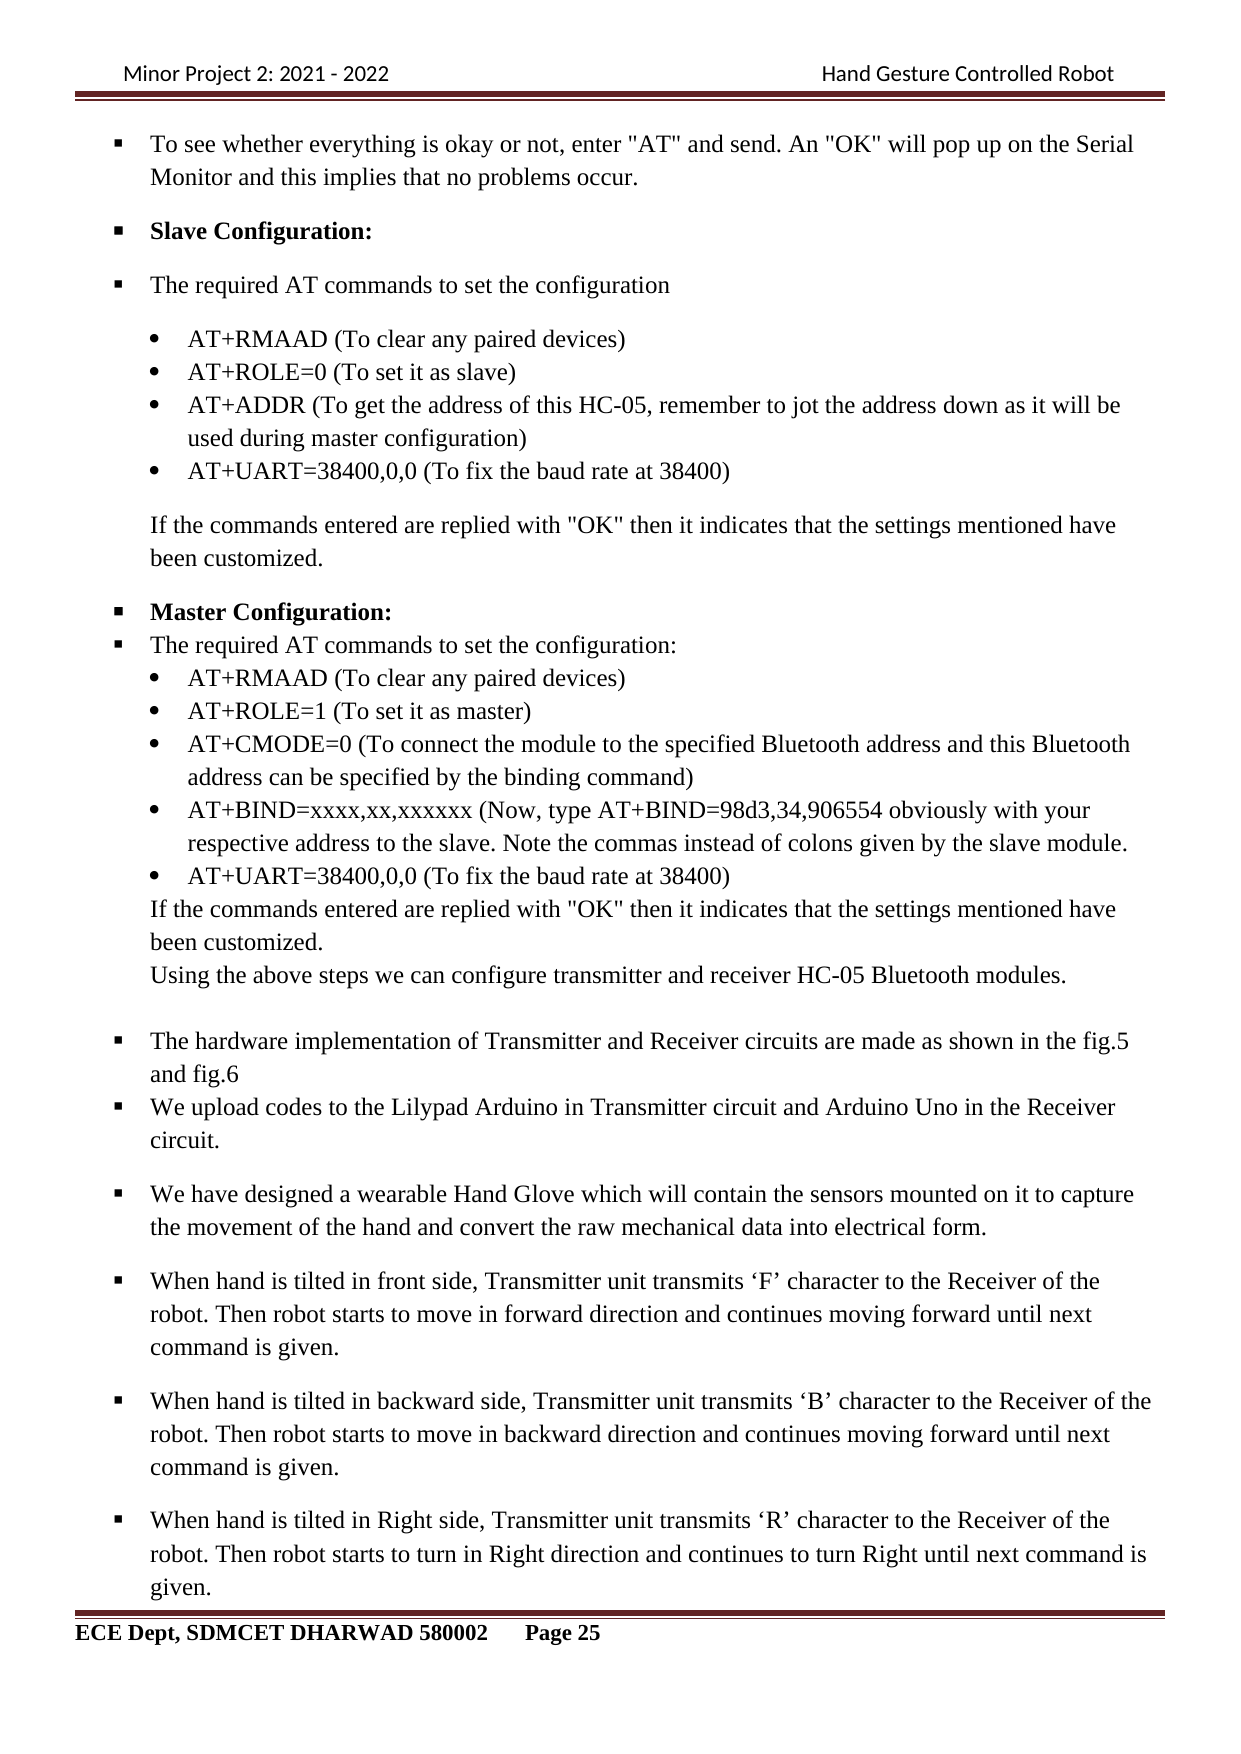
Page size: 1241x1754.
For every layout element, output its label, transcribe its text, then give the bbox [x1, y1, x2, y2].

list AT+ROLE=1 (To set it as master) [150, 696, 1165, 724]
list AT+ADDR (To get the address of this HC-05, remember to jot the address down as it will be used during master configuration) [150, 390, 1165, 452]
list The hardware implementation of Transmitter and Receiver circuits are made as shown in the fig.5 and fig.6 [112, 1026, 1165, 1088]
list To see whether everything is okay or not, enter "AT" and send. An "OK" will pop up on the Serial Monitor and this implies that no problems occur. [112, 129, 1165, 191]
list The required AT commands to set the configuration [112, 270, 1165, 299]
list We upload codes to the Lilypad Arduino in Transmitter circuit and Arduino Uno in the Receiver circuit. [112, 1092, 1165, 1154]
list When hand is tilted in Right side, Transmitter unit transmits ‘R’ character to the Receiver of the robot. Then robot starts to turn in Right direction and continues to turn Right until next command is given. [112, 1506, 1165, 1600]
text If the commands entered are replied with "OK" then it indicates that the settings mentioned have been customized. [150, 510, 1165, 572]
list The required AT commands to set the configuration: [112, 630, 1165, 658]
list Using the above steps we can configure transmitter and receiver HC-05 Bluetooth modules. [150, 960, 1165, 989]
list AT+UART=38400,0,0 (To fix the baud rate at 38400) [150, 456, 1165, 485]
list Master Configuration: [112, 597, 1165, 626]
list When hand is tilted in backward side, Transmitter unit transmits ‘B’ character to the Receiver of the robot. Then robot starts to move in backward direction and continues moving forward until next command is given. [112, 1386, 1165, 1481]
list Slave Configuration: [112, 216, 1165, 245]
list We have designed a wearable Hand Glove which will contain the sensors mounted on it to capture the movement of the hand and convert the raw mechanical data into electrical form. [112, 1179, 1165, 1241]
list AT+CMODE=0 (To connect the module to the specified Bluetooth address and this Bluetooth address can be specified by the binding command) [150, 729, 1165, 791]
list AT+UART=38400,0,0 (To fix the baud rate at 38400) [150, 861, 1165, 890]
list AT+RMAAD (To clear any paired devices) [150, 663, 1165, 692]
list When hand is tilted in front side, Transmitter unit transmits ‘F’ character to the Receiver of the robot. Then robot starts to move in forward direction and continues moving forward until next command is given. [112, 1266, 1165, 1361]
list AT+RMAAD (To clear any paired devices) [150, 324, 1165, 353]
list AT+ROLE=0 (To set it as slave) [150, 357, 1165, 386]
list If the commands entered are replied with "OK" then it indicates that the settings mentioned have been customized. [150, 894, 1165, 956]
list AT+BIND=xxxx,xx,xxxxxx (Now, type AT+BIND=98d3,34,906554 obviously with your respective address to the slave. Note the commas instead of colons given by the slave module. [150, 795, 1165, 857]
